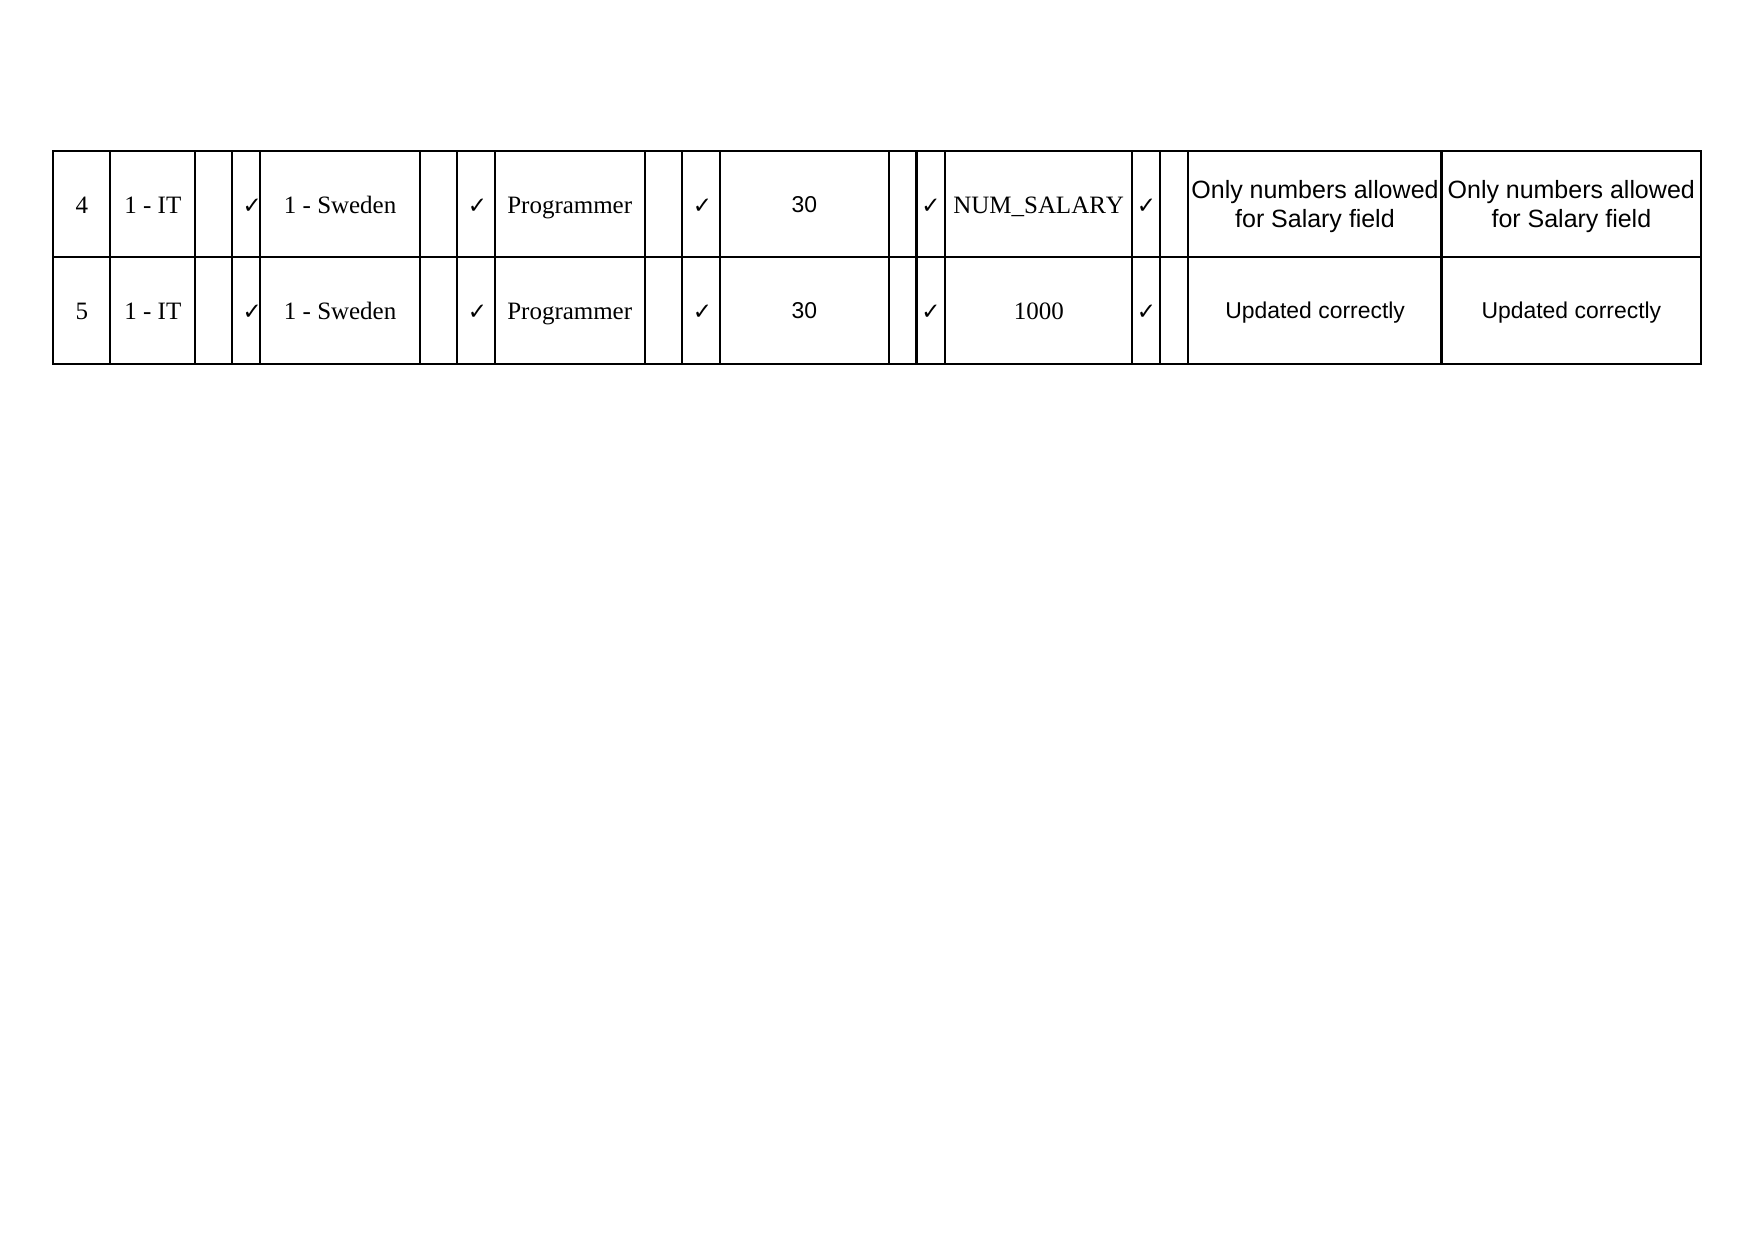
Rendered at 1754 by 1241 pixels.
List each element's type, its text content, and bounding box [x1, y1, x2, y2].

table_cell Only numbers allowed for Salary field [1189, 152, 1440, 256]
table_cell [890, 152, 915, 256]
table_cell ✓ [918, 152, 944, 256]
table_cell ✓ [1133, 258, 1159, 362]
table_cell Updated correctly [1189, 258, 1440, 362]
table_cell 1000 [946, 258, 1131, 362]
table_cell [196, 258, 231, 362]
table_cell ✓ [458, 152, 494, 256]
table_cell ✓ [683, 152, 719, 256]
table_cell [646, 258, 681, 362]
table_cell [1161, 152, 1187, 256]
table_cell [421, 258, 456, 362]
table_cell [890, 258, 915, 362]
table_cell 1 - IT [111, 152, 194, 256]
table_cell [196, 152, 231, 256]
table_cell 1 - Sweden [261, 258, 419, 362]
table_cell 4 [54, 152, 109, 256]
table_cell 30 [721, 152, 888, 256]
table_cell NUM_SALARY [946, 152, 1131, 256]
table_cell ✓ [683, 258, 719, 362]
table_cell [646, 152, 681, 256]
table_cell ✓ [918, 258, 944, 362]
table_cell 1 - IT [111, 258, 194, 362]
table_cell ✓ [1133, 152, 1159, 256]
table_cell ✓ [233, 258, 259, 362]
table_cell ✓ [458, 258, 494, 362]
table_cell Programmer [496, 152, 644, 256]
table_cell Only numbers allowed for Salary field [1443, 152, 1700, 256]
table_cell 1 - Sweden [261, 152, 419, 256]
table_cell 30 [721, 258, 888, 362]
table_cell Programmer [496, 258, 644, 362]
table_cell [1161, 258, 1187, 362]
table_cell [421, 152, 456, 256]
table_cell ✓ [233, 152, 259, 256]
table_cell 5 [54, 258, 109, 362]
table_cell Updated correctly [1443, 258, 1700, 362]
